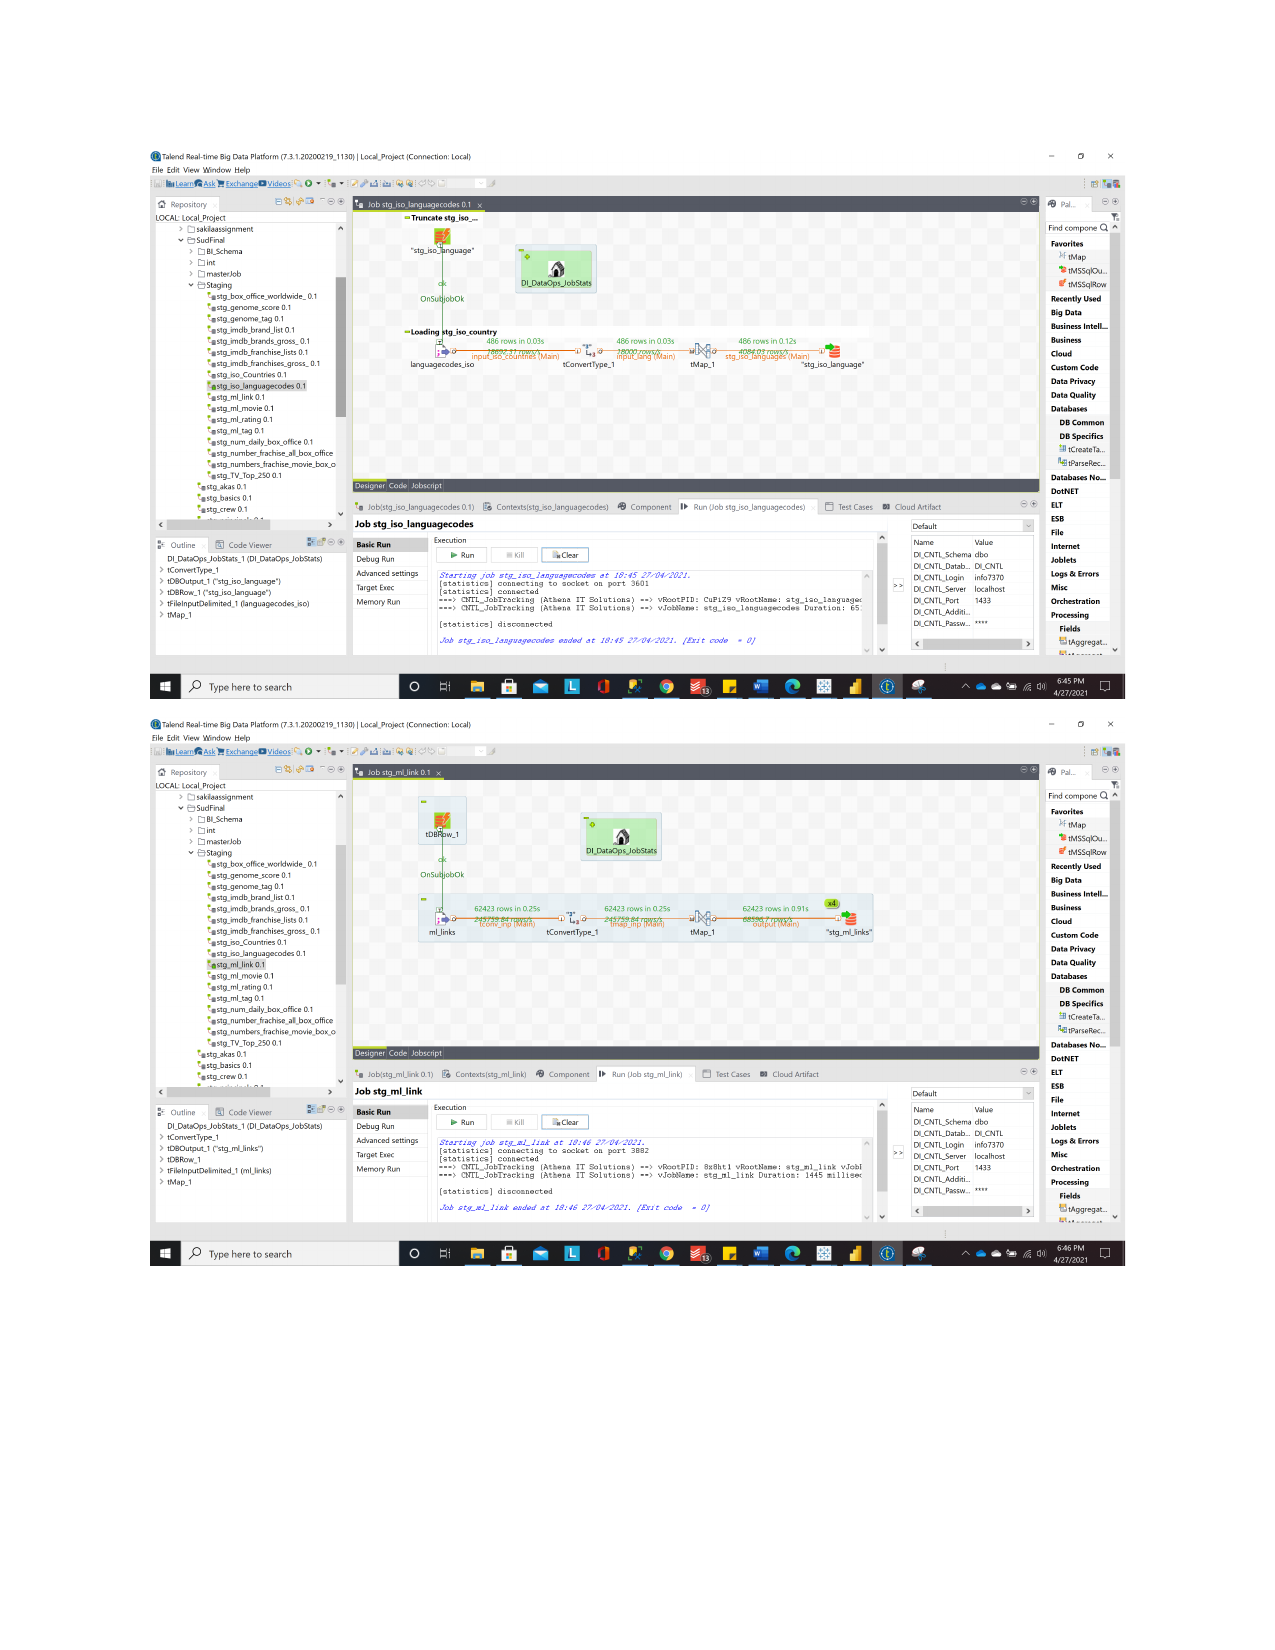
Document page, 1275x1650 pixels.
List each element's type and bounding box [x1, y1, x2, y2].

picture [150, 150, 1125, 699]
picture [150, 717, 1125, 1266]
